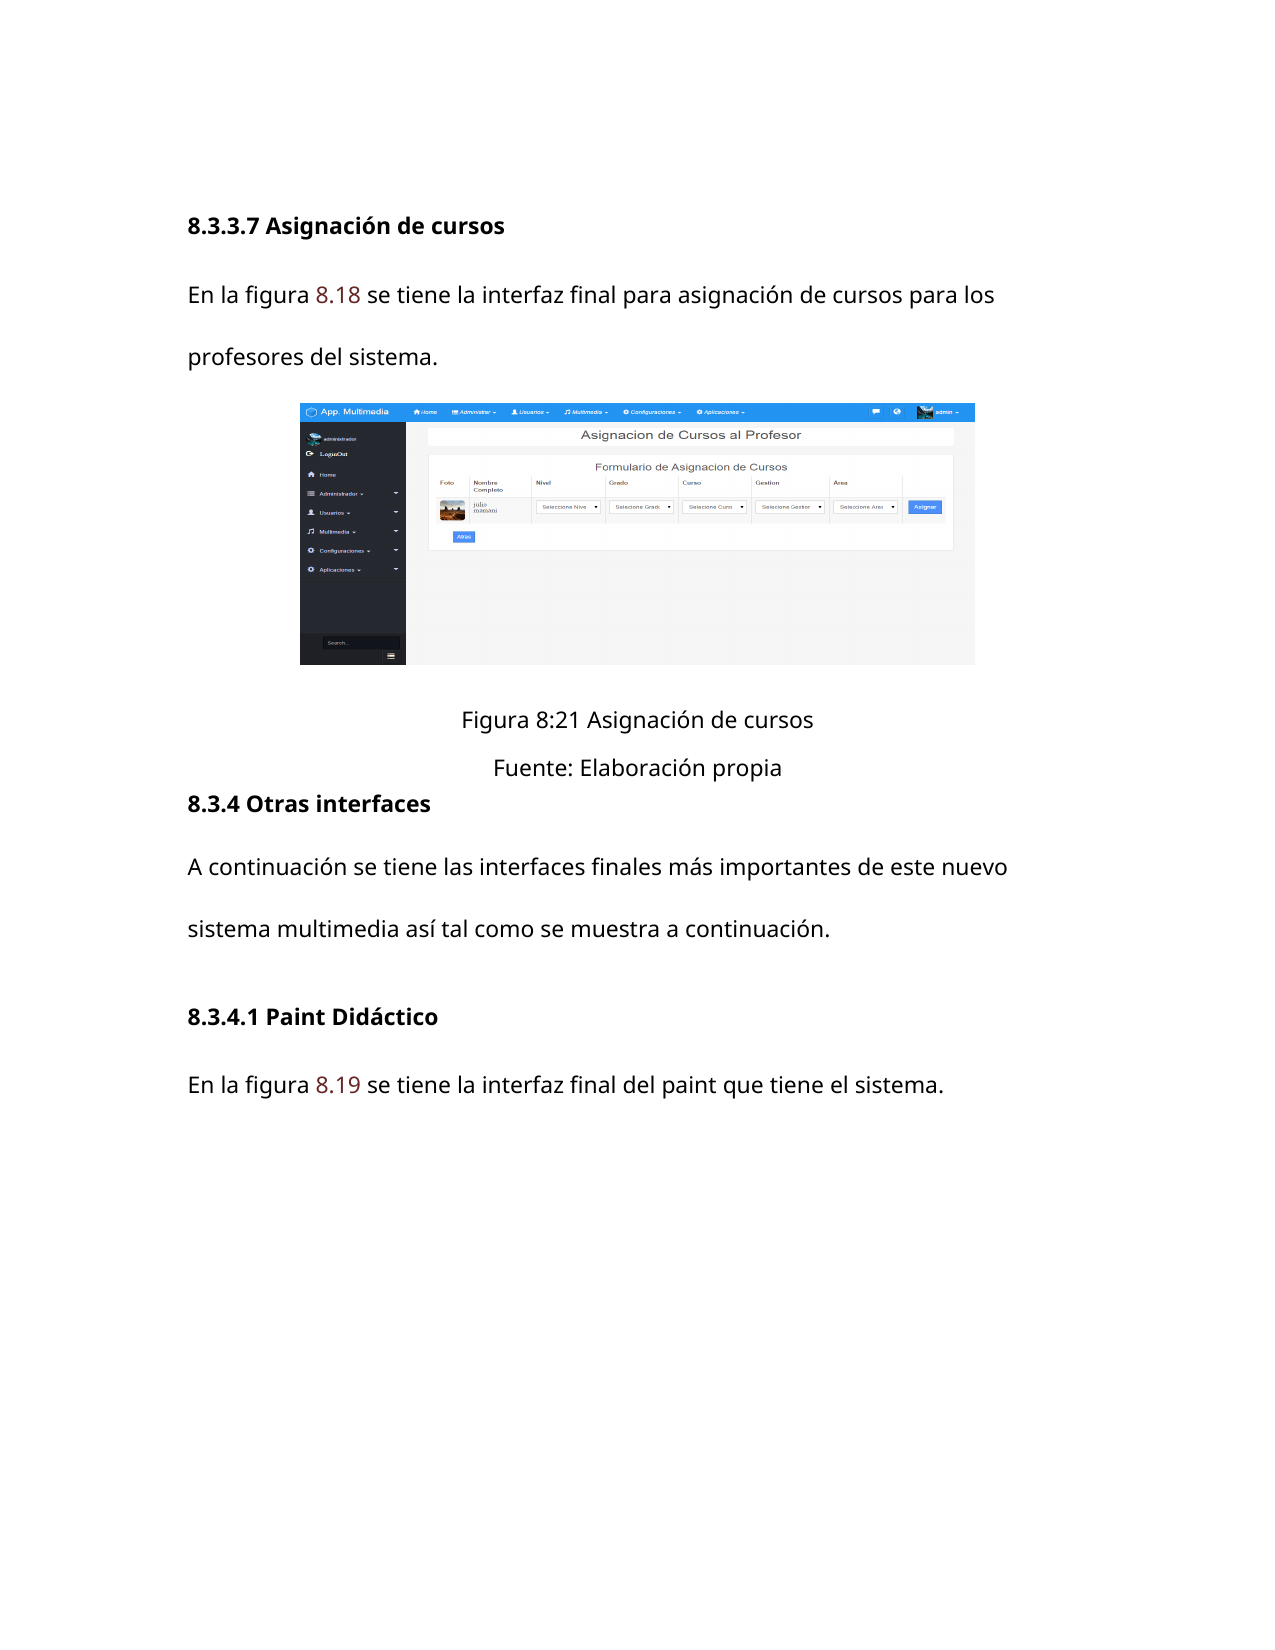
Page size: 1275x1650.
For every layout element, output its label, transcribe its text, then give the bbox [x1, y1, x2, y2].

subtitle 8.3.4.1 Paint Didáctico [187, 1000, 1087, 1032]
text Fuente: Elaboración propia [187, 752, 1087, 783]
subtitle 8.3.3.7 Asignación de cursos [187, 210, 1087, 241]
text A continuación se tiene las interfaces finales más importantes de este nuevo sistema multimedia así tal como se muestra a continuación. [187, 850, 1087, 944]
subtitle 8.3.4 Otras interfaces [187, 788, 1087, 819]
text En la figura 8.19 se tiene la interfaz final del paint que tiene el sistema. [187, 1069, 1087, 1100]
text En la figura 8.18 se tiene la interfaz final para asignación de cursos para los profesores del sistema. [187, 279, 1087, 372]
